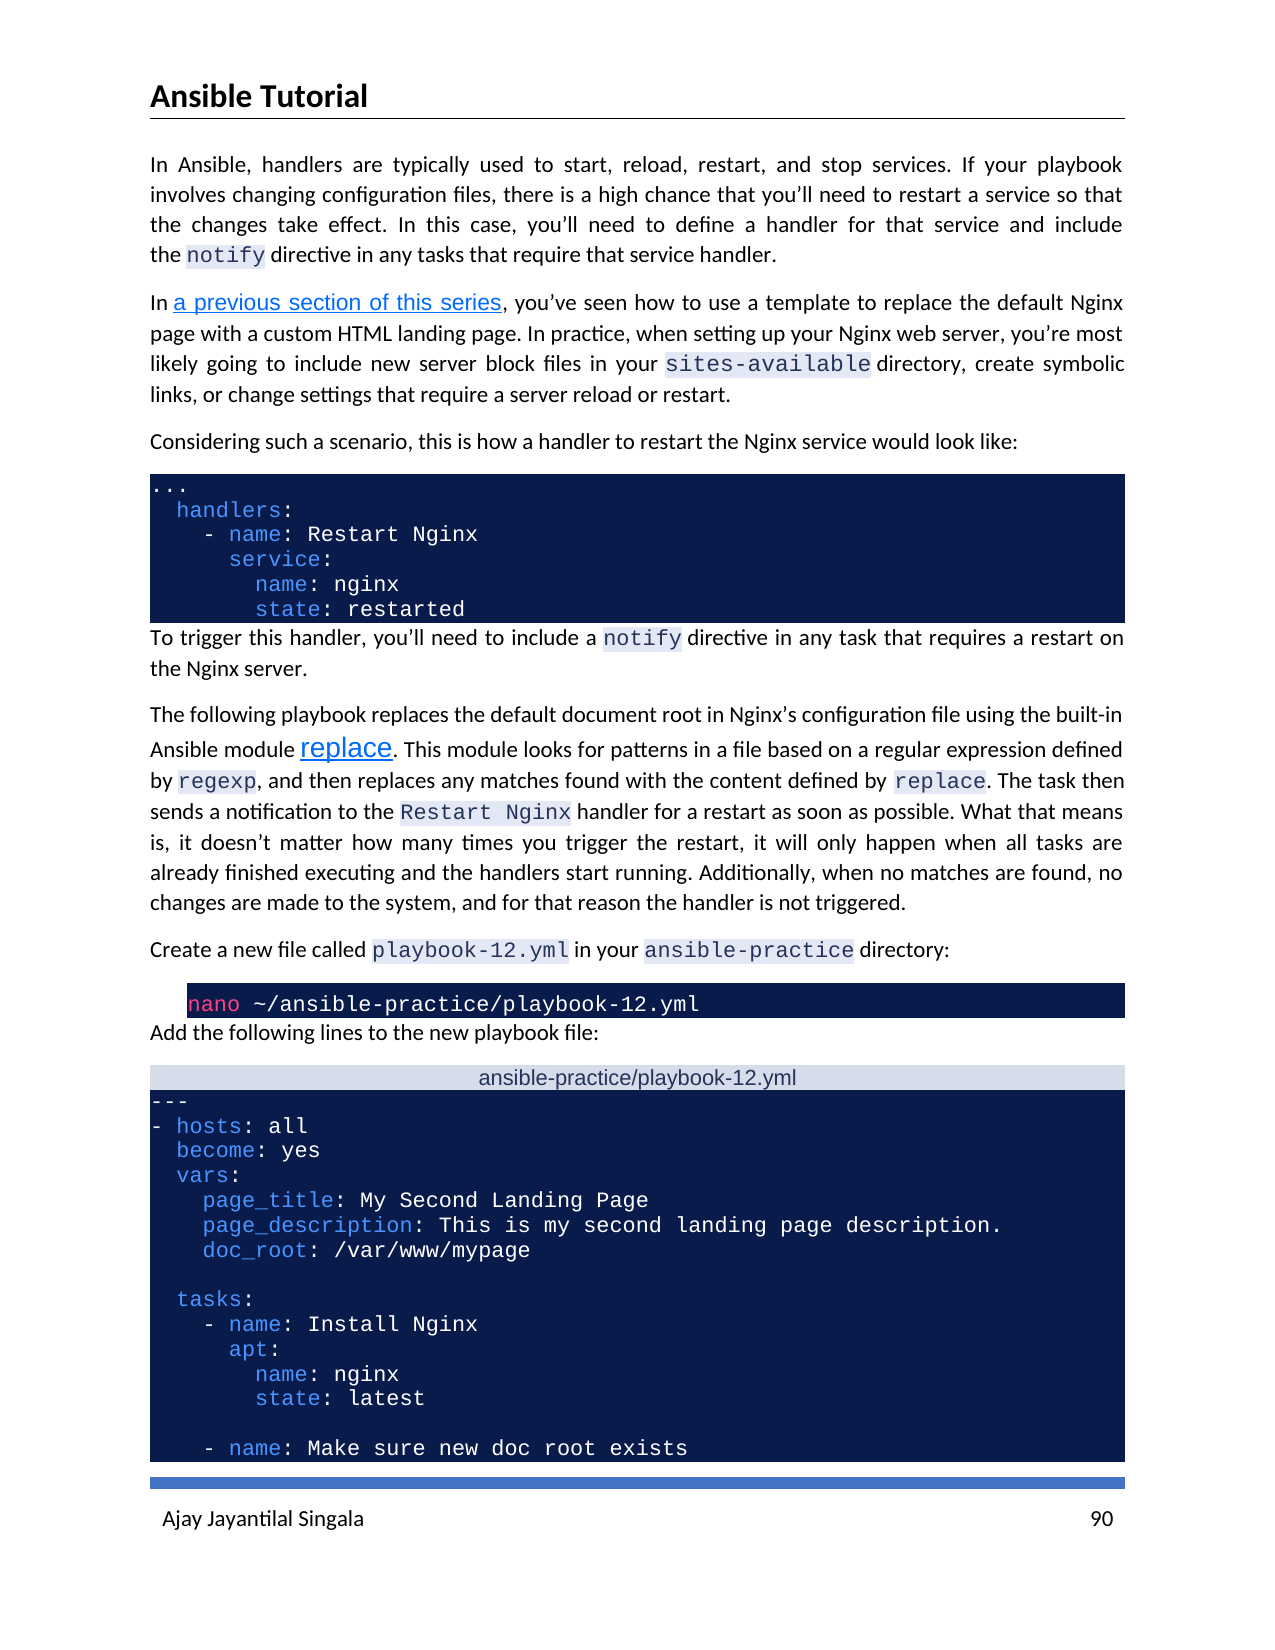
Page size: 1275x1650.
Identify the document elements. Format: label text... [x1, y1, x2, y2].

text - name: Make sure new doc root exists [150, 1437, 1125, 1462]
text Create a new file called playbook-12.yml in your ansible-practice directory: [150, 935, 1125, 964]
text In a previous section of this series, you’ve seen how to use a template to replace the default Nginx page with a custom HTML landing page. In practice, when setting up your Nginx web server, you’re most likely going to include new server block files in your sites-available directory, create symbolic links, or change settings that require a server reload or restart. [150, 288, 1125, 408]
text In Ansible, handlers are typically used to start, reload, restart, and stop services. If your playbook involves changing configuration files, there is a high chance that you’ll need to restart a service so that the changes take effect. In this case, you’ll need to define a handler for that service and include the notify directive in any tasks that require that service handler. [150, 150, 1125, 269]
text name: nginx [150, 573, 1125, 598]
text tasks: [150, 1288, 1125, 1313]
text handlers: [150, 499, 1125, 523]
text vars: [150, 1164, 1125, 1189]
text doc_root: /var/www/mypage [150, 1239, 1125, 1263]
text Considering such a scenario, this is how a handler to restart the Nginx service would look like: [150, 427, 1125, 455]
text name: nginx [150, 1363, 1125, 1387]
text Add the following lines to the new playbook file: [150, 1018, 1125, 1046]
text page_title: My Second Landing Page [150, 1189, 1125, 1214]
text To trigger this handler, you’ll need to include a notify directive in any task that requires a restart on the Nginx server. [150, 623, 1125, 682]
text service: [150, 548, 1125, 573]
text become: yes [150, 1139, 1125, 1164]
text page_description: This is my second landing page description. [150, 1214, 1125, 1239]
text nano ~/ansible-practice/playbook-12.yml [187, 983, 1125, 1018]
text - hosts: all [150, 1115, 1125, 1139]
text - name: Restart Nginx [150, 523, 1125, 548]
text state: restarted [150, 598, 1125, 623]
text apt: [150, 1338, 1125, 1363]
text ansible-practice/playbook-12.yml [150, 1065, 1125, 1090]
text ... [150, 474, 1125, 499]
text The following playbook replaces the default document root in Nginx’s configuration file using the built-in Ansible module replace. This module looks for patterns in a file based on a regular expression defined by regexp, and then replaces any matches found with the content defined by replace. The task then sends a notification to the Restart Nginx handler for a restart as soon as possible. What that means is, it doesn’t matter how many times you trigger the restart, it will only happen when all tasks are already finished executing and the handlers start running. Additionally, when no matches are found, no changes are made to the system, and for that reason the handler is not triggered. [150, 701, 1125, 916]
text --- [150, 1090, 1125, 1115]
text state: latest [150, 1387, 1125, 1412]
text - name: Install Nginx [150, 1313, 1125, 1338]
